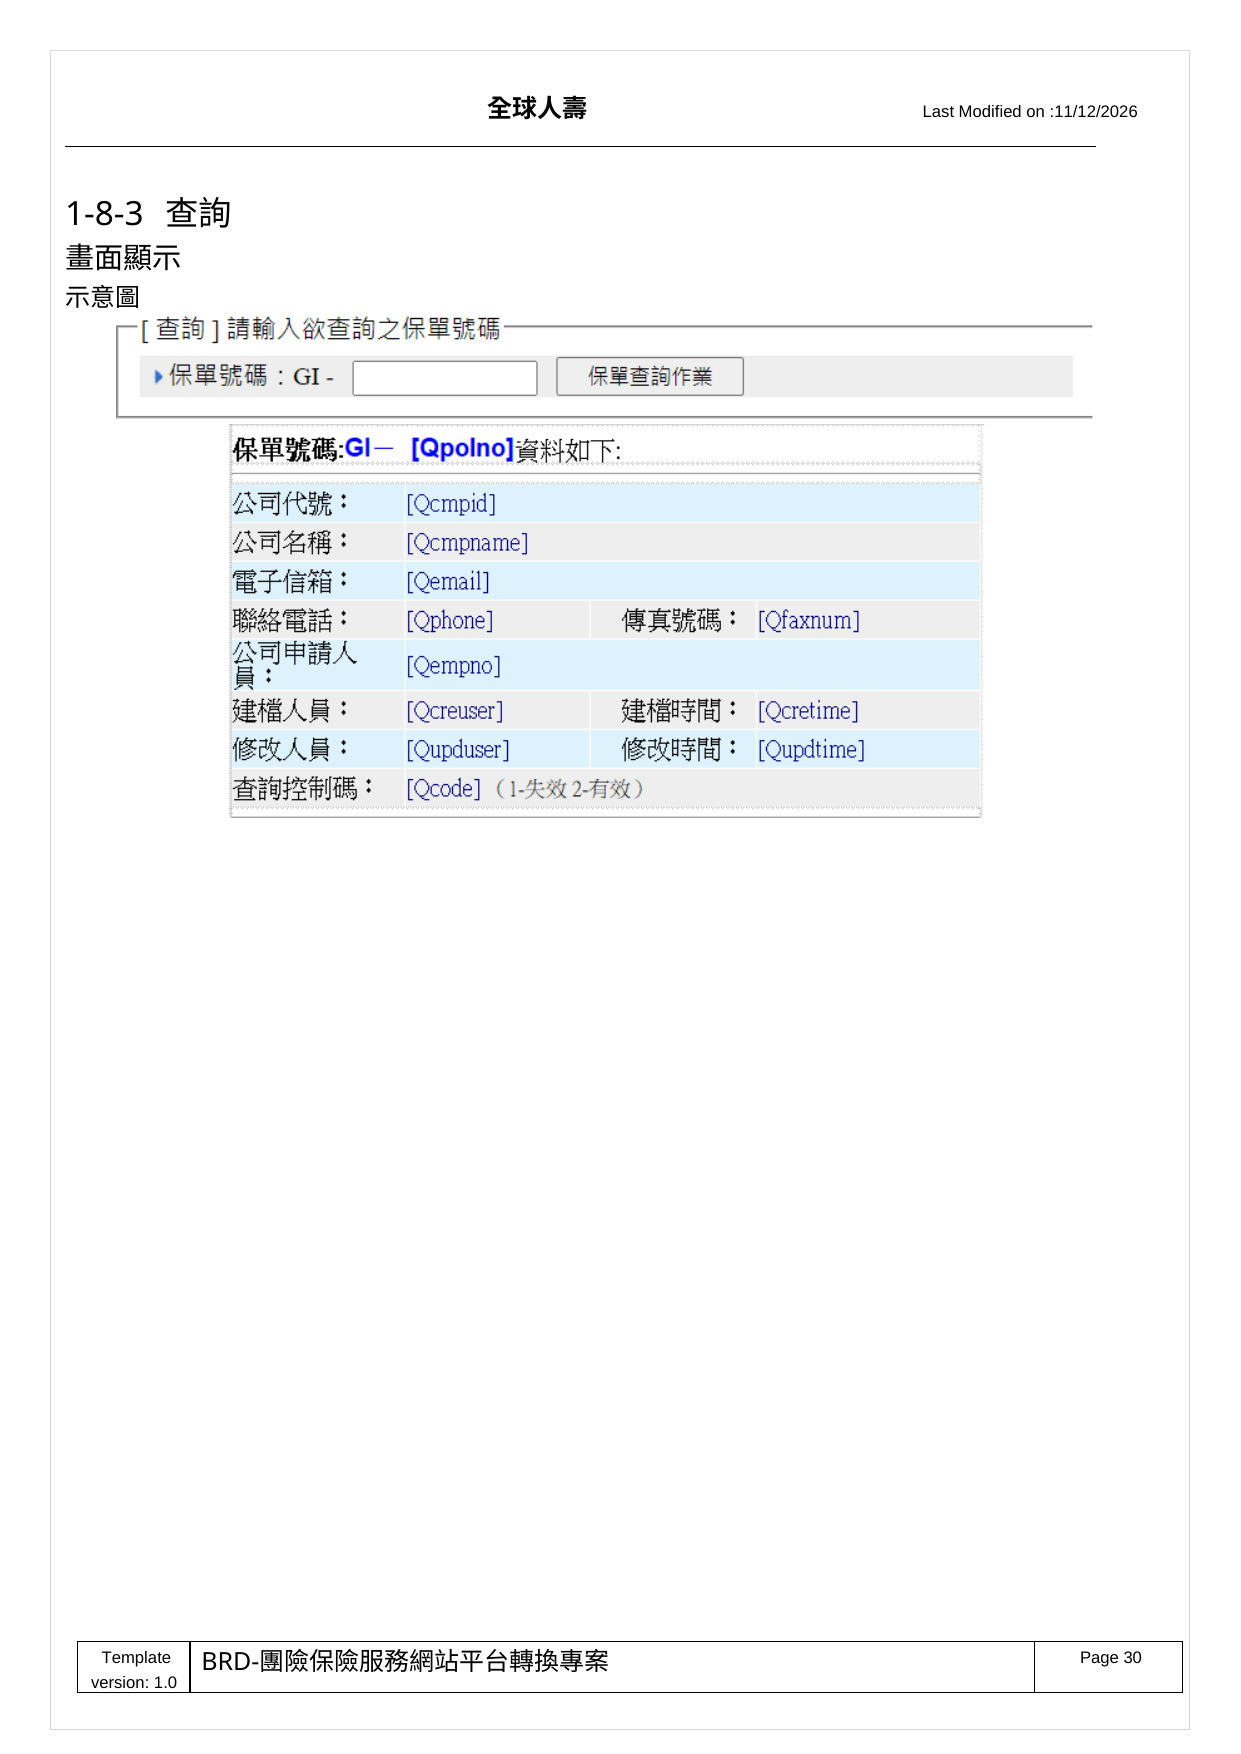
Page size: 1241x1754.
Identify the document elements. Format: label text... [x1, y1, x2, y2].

subtitle 查詢 [65, 186, 1137, 235]
subtitle 畫面顯示 [65, 235, 1137, 277]
text 示意圖 [65, 277, 1137, 313]
picture [110, 313, 1093, 818]
